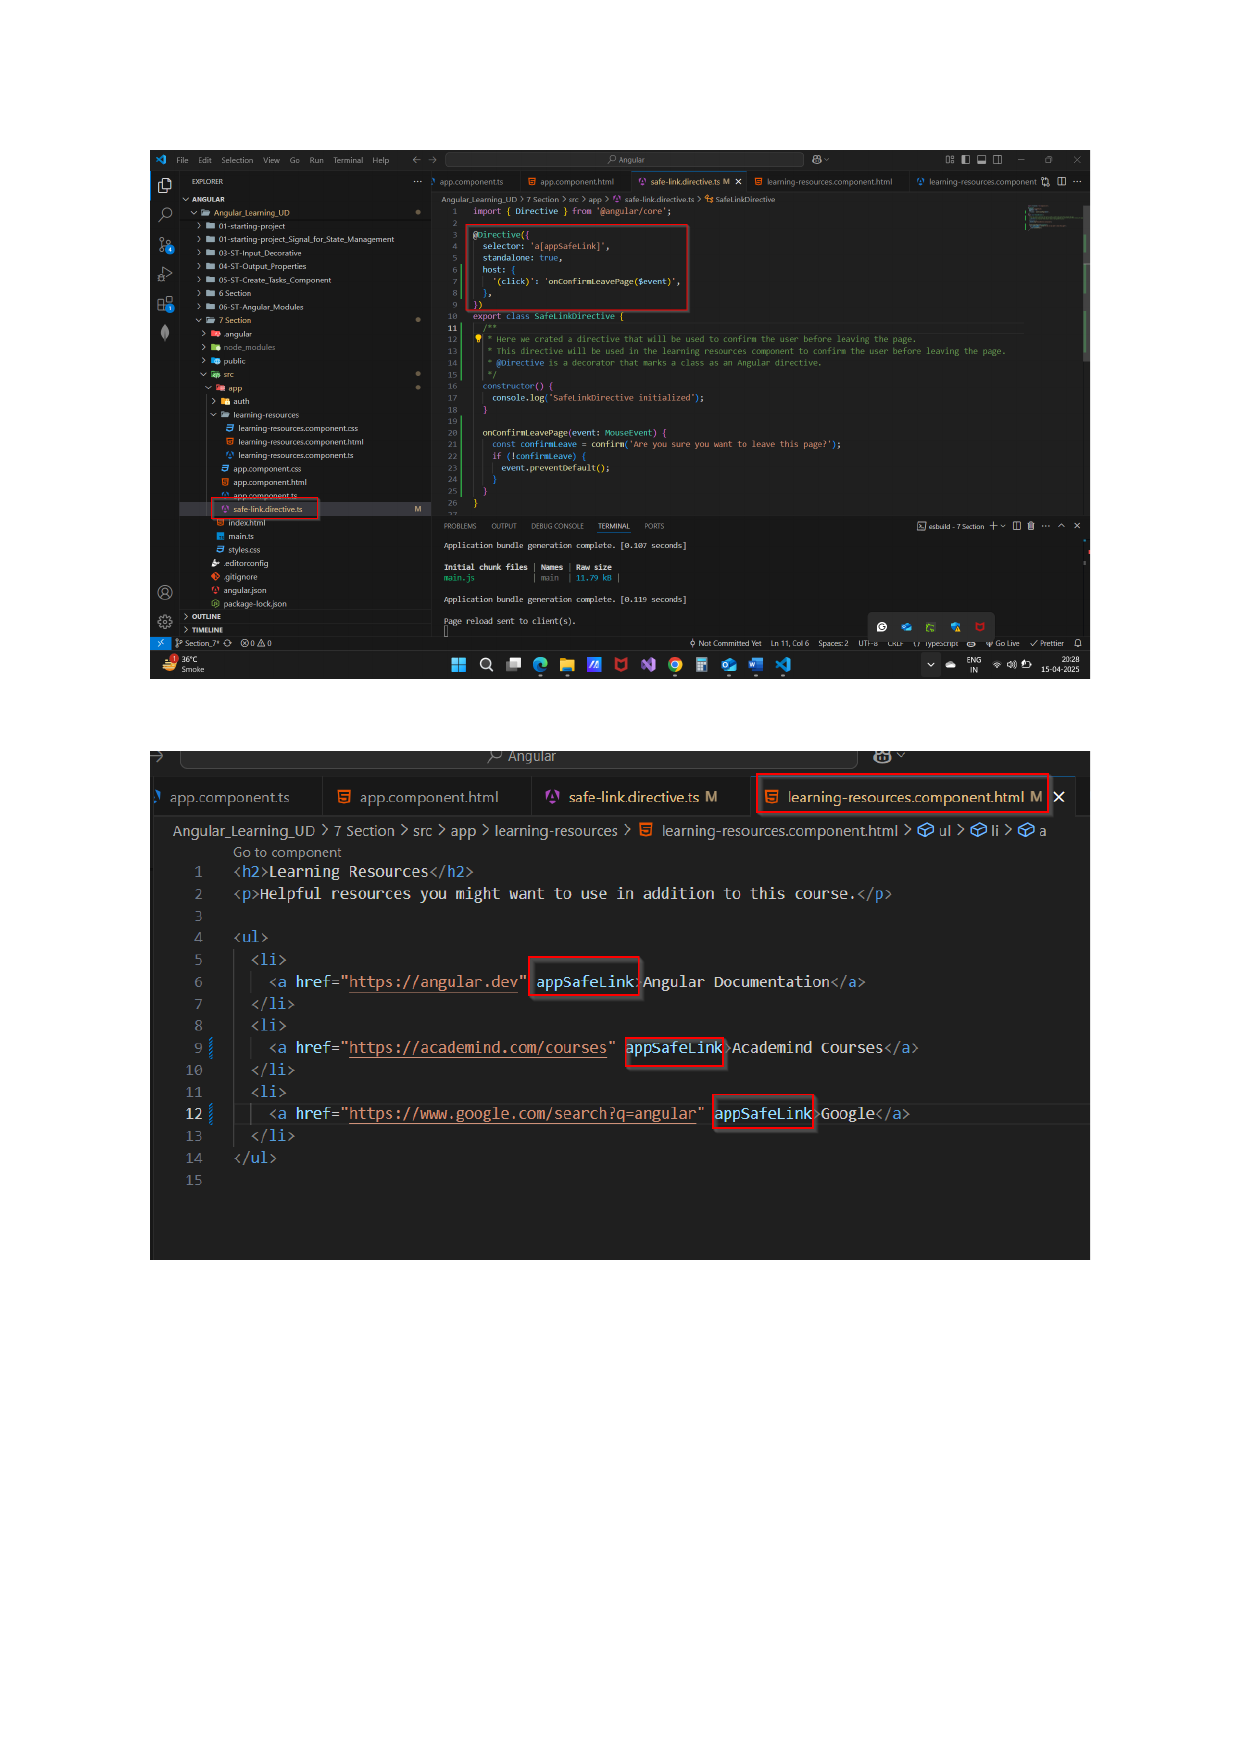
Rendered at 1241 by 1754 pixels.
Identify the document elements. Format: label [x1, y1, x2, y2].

picture [150, 150, 1091, 679]
picture [150, 751, 1091, 1260]
